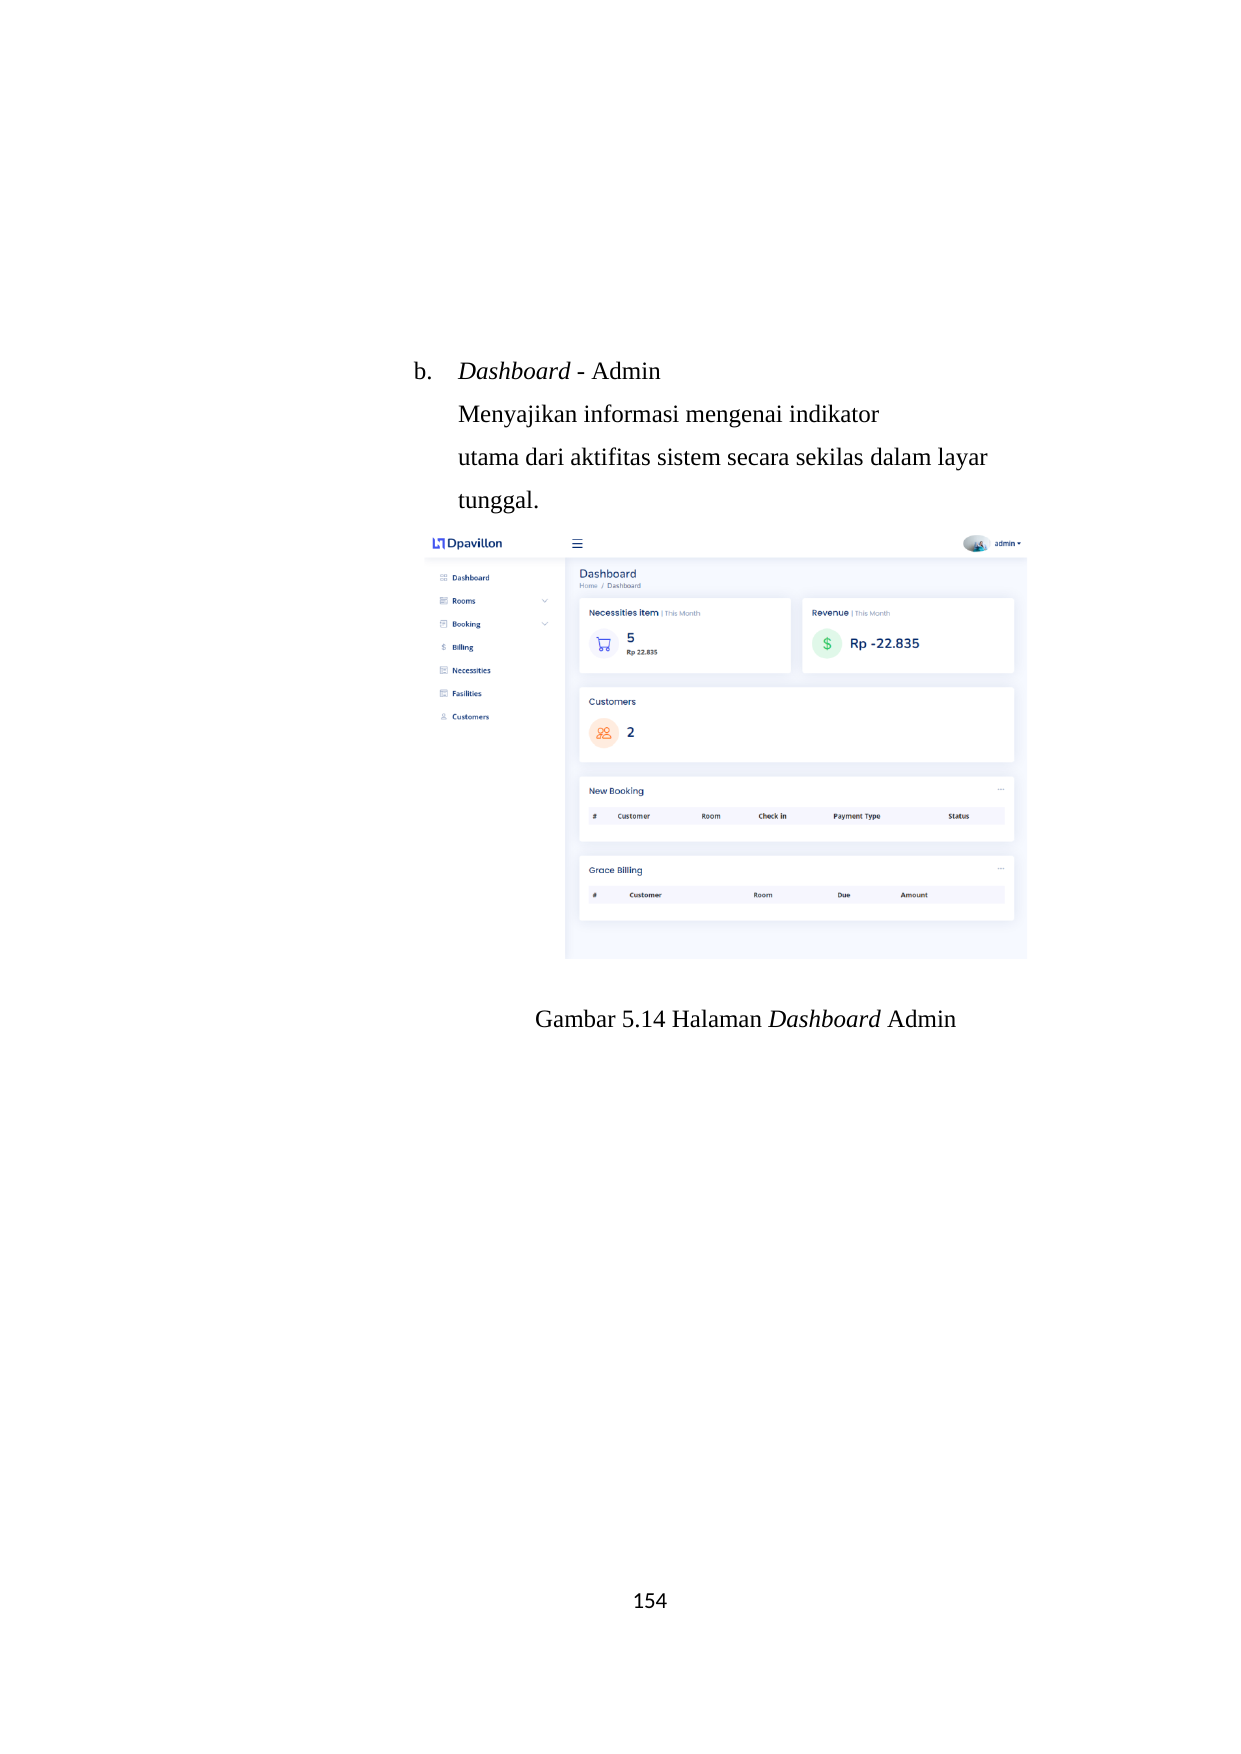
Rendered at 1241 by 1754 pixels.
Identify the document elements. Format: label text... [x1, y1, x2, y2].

list Dashboard - Admin [413, 356, 1063, 384]
text Menyajikan informasi mengenai indikator utama dari aktifitas sistem secara sekilas dalam layar tunggal. [458, 399, 1063, 514]
picture [424, 529, 1028, 959]
